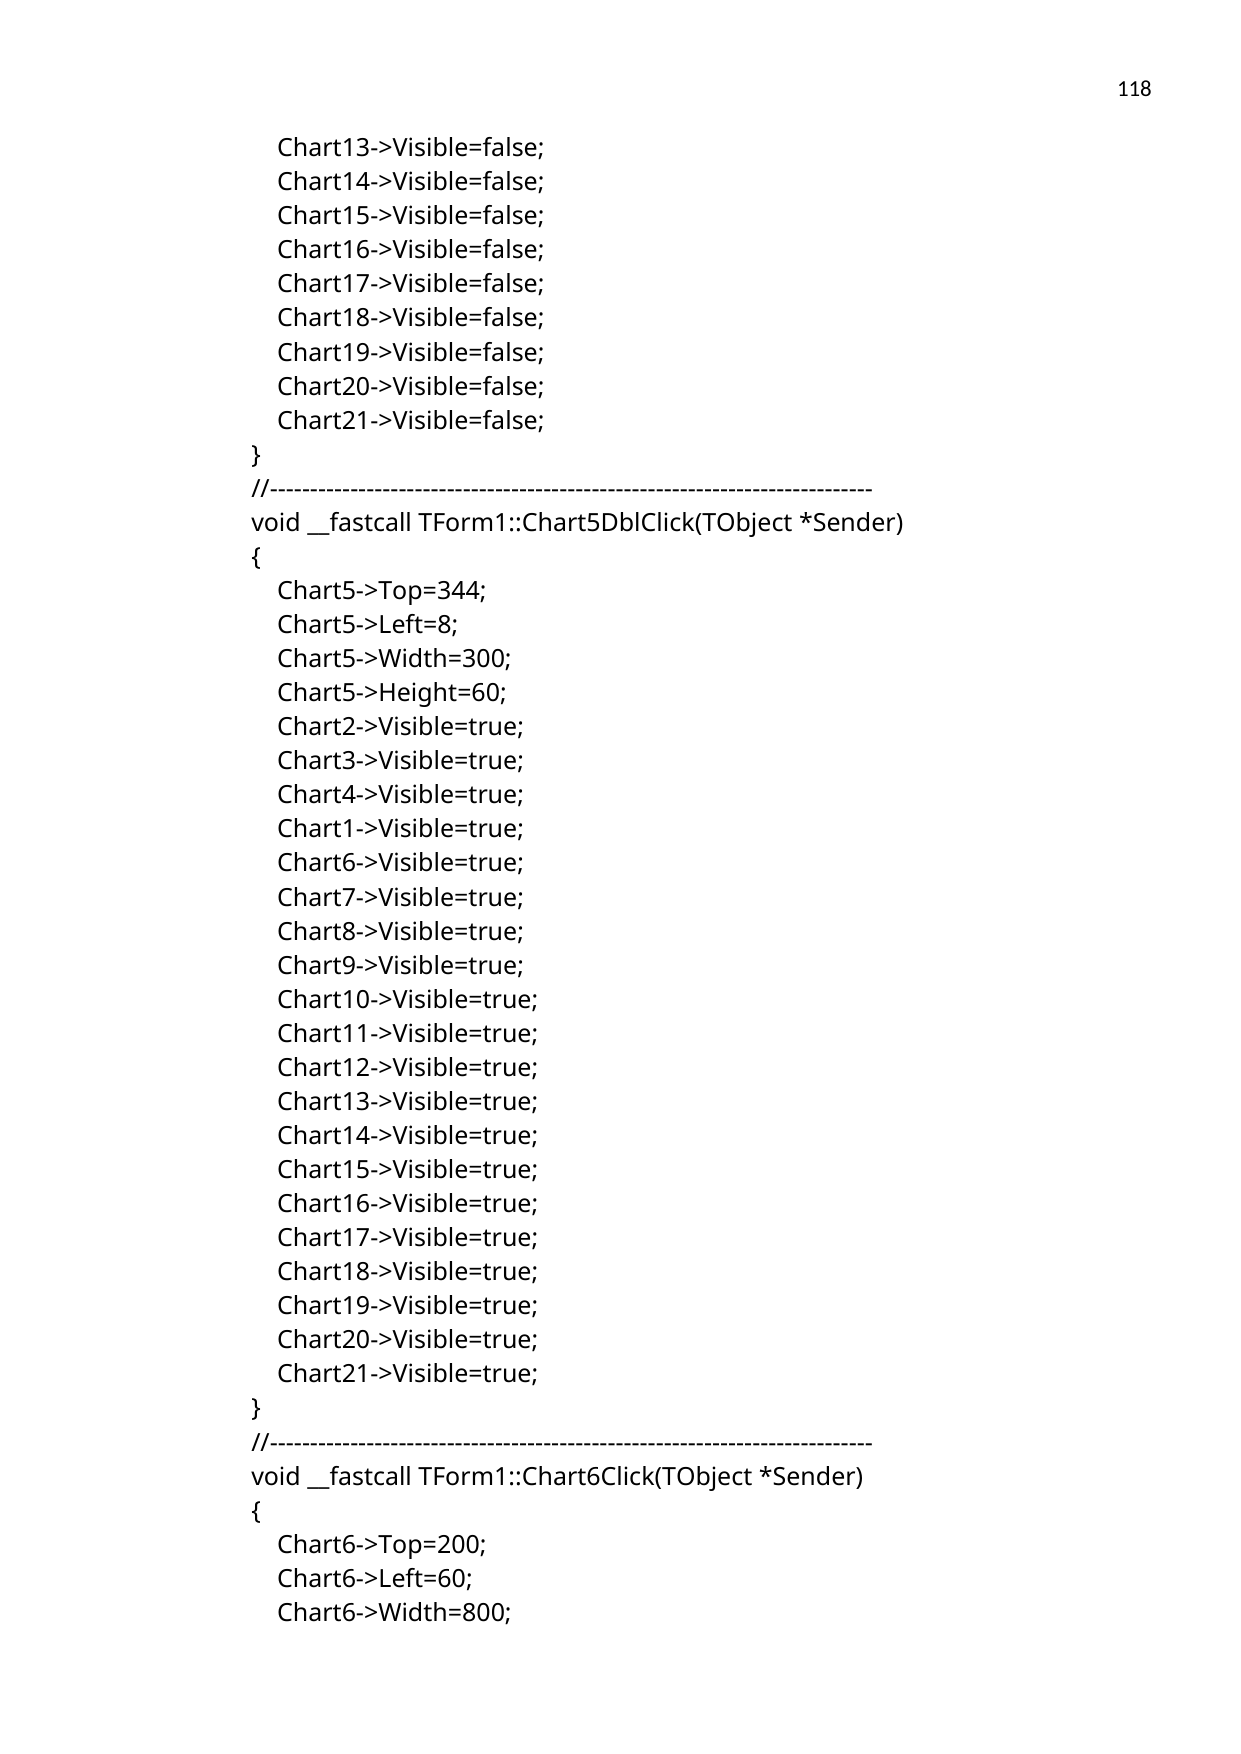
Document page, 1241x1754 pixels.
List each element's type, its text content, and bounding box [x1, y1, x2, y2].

text Chart14->Visible=false; [177, 164, 1152, 198]
text Chart8->Visible=true; [177, 913, 1152, 947]
text Chart15->Visible=true; [177, 1152, 1152, 1186]
text Chart5->Width=300; [177, 641, 1152, 675]
text Chart17->Visible=true; [177, 1220, 1152, 1254]
text Chart18->Visible=true; [177, 1254, 1152, 1288]
text Chart21->Visible=false; [177, 402, 1152, 436]
text Chart15->Visible=false; [177, 198, 1152, 232]
text void __fastcall TForm1::Chart6Click(TObject *Sender) [177, 1458, 1152, 1492]
text Chart4->Visible=true; [177, 777, 1152, 811]
text Chart11->Visible=true; [177, 1015, 1152, 1049]
text Chart9->Visible=true; [177, 947, 1152, 981]
text Chart18->Visible=false; [177, 300, 1152, 334]
text Chart7->Visible=true; [177, 879, 1152, 913]
text Chart19->Visible=true; [177, 1288, 1152, 1322]
text Chart16->Visible=false; [177, 232, 1152, 266]
text Chart6->Left=60; [177, 1560, 1152, 1594]
text Chart20->Visible=true; [177, 1322, 1152, 1356]
text Chart14->Visible=true; [177, 1118, 1152, 1152]
text { [177, 538, 1152, 573]
text Chart19->Visible=false; [177, 334, 1152, 368]
text Chart5->Top=344; [177, 573, 1152, 607]
text Chart12->Visible=true; [177, 1049, 1152, 1083]
text Chart10->Visible=true; [177, 981, 1152, 1015]
text void __fastcall TForm1::Chart5DblClick(TObject *Sender) [177, 504, 1152, 538]
text Chart17->Visible=false; [177, 266, 1152, 300]
text Chart5->Left=8; [177, 607, 1152, 641]
text Chart6->Visible=true; [177, 845, 1152, 879]
text } [177, 436, 1152, 470]
text Chart13->Visible=true; [177, 1083, 1152, 1118]
text Chart5->Height=60; [177, 675, 1152, 709]
text //--------------------------------------------------------------------------- [177, 470, 1152, 504]
text Chart20->Visible=false; [177, 368, 1152, 402]
text Chart6->Width=800; [177, 1594, 1152, 1628]
text Chart16->Visible=true; [177, 1186, 1152, 1220]
text Chart2->Visible=true; [177, 709, 1152, 743]
text { [177, 1492, 1152, 1526]
text //--------------------------------------------------------------------------- [177, 1424, 1152, 1458]
text Chart3->Visible=true; [177, 743, 1152, 777]
text Chart6->Top=200; [177, 1526, 1152, 1560]
text Chart13->Visible=false; [177, 130, 1152, 164]
text } [177, 1390, 1152, 1424]
text Chart1->Visible=true; [177, 811, 1152, 845]
text Chart21->Visible=true; [177, 1356, 1152, 1390]
